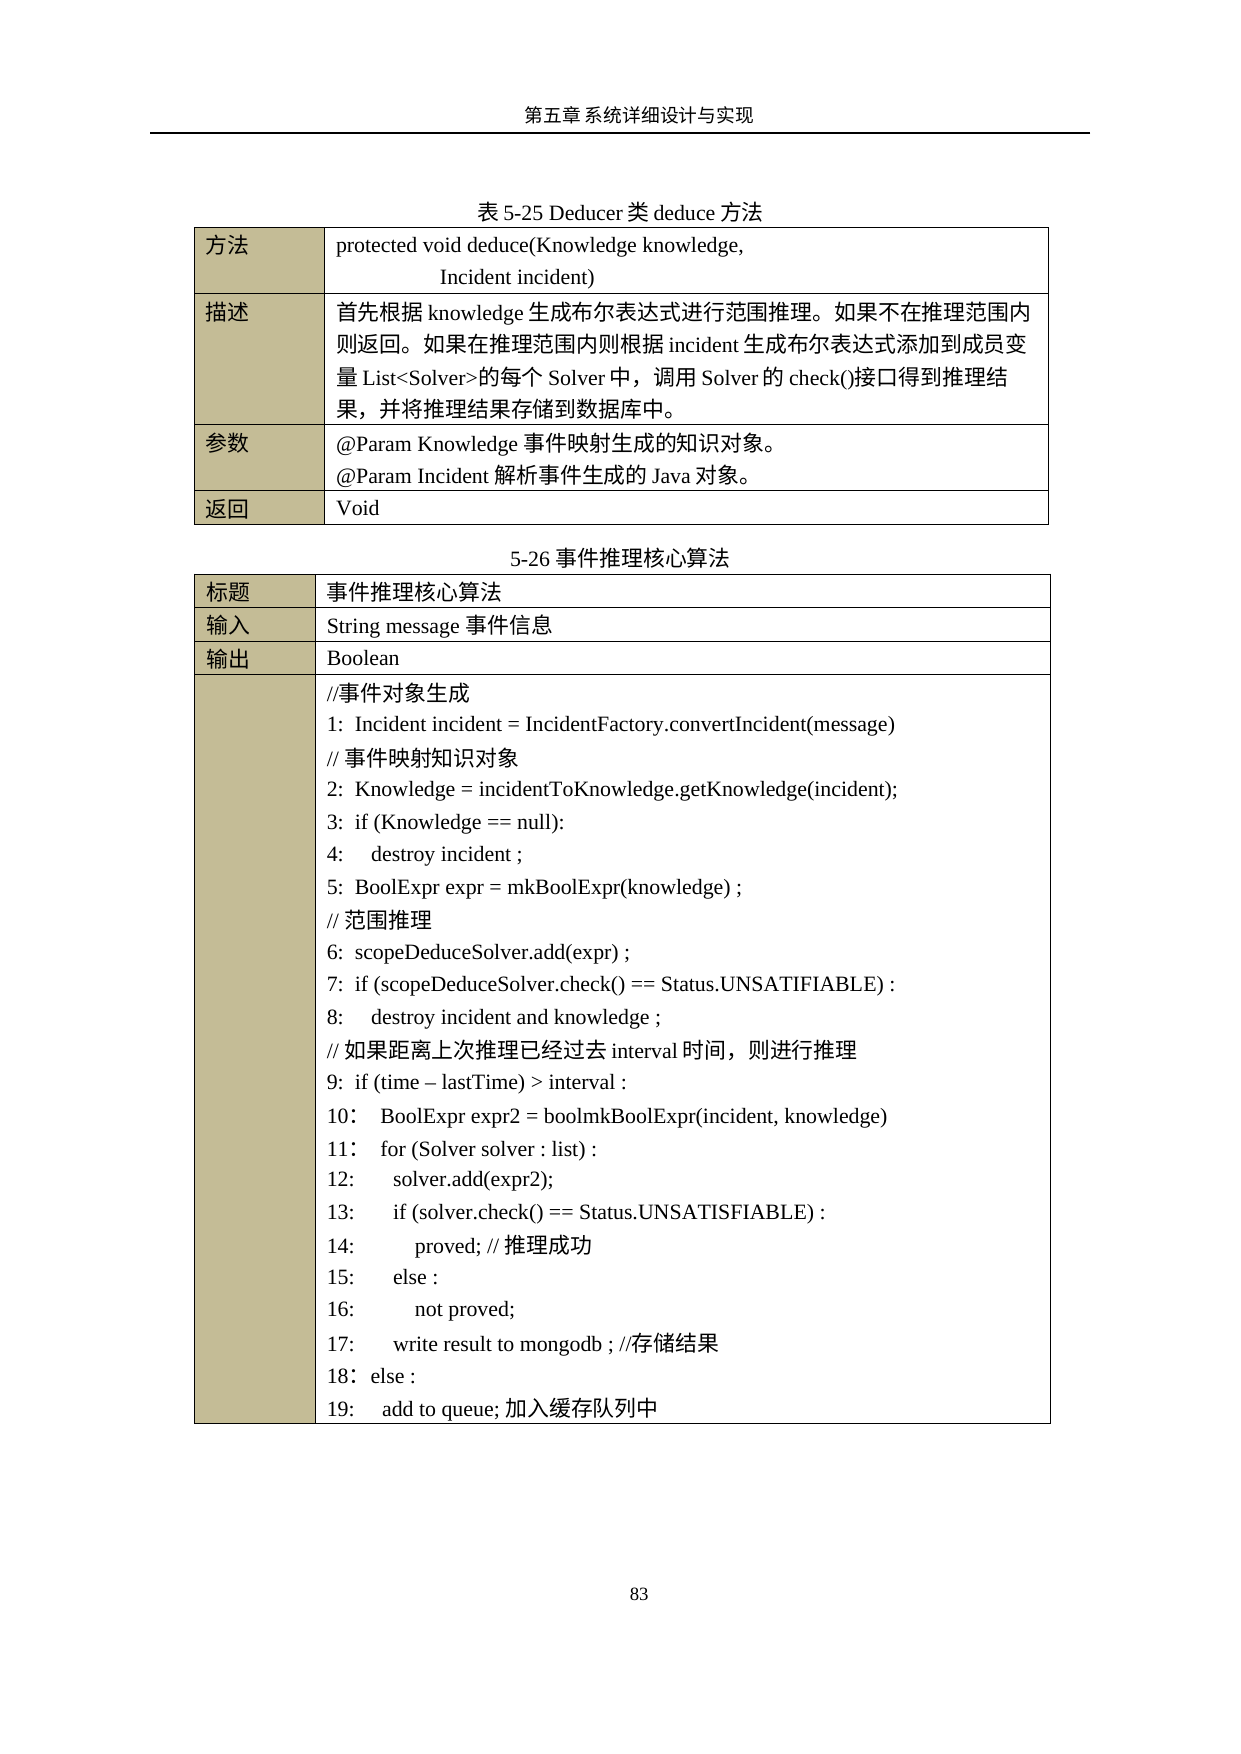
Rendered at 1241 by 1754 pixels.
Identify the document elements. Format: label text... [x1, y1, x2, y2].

text 5-26 事件推理核心算法 [150, 541, 1090, 573]
table_cell 返回 [195, 491, 324, 524]
table_header 事件推理核心算法 [316, 575, 1050, 607]
table_cell [195, 675, 315, 1423]
table_cell 输入 [195, 608, 315, 641]
table_cell 输出 [195, 642, 315, 674]
table_cell String message 事件信息 [316, 608, 1050, 641]
table_cell 参数 [195, 425, 324, 490]
table_header 方法 [195, 228, 324, 293]
table_cell //事件对象生成 1: Incident incident = IncidentFactory.convertIncident(message) // 事件映射知识对象 2: Knowledge = incidentToKnowledge.getKnowledge(incident); 3: if (Knowledge == null): 4: destroy incident ; 5: BoolExpr expr = mkBoolExpr(knowledge) ; // 范围推理 6: scopeDeduceSolver.add(expr) ; 7: if (scopeDeduceSolver.check() == Status.UNSATIFIABLE) : 8: destroy incident and knowledge ; // 如果距离上次推理已经过去interval时间，则进行推理 9: if (time – lastTime) > interval : 10： BoolExpr expr2 = boolmkBoolExpr(incident, knowledge) 11： for (Solver solver : list) : 12: solver.add(expr2); 13: if (solver.check() == Status.UNSATISFIABLE) : 14: proved; // 推理成功 15: else : 16: not proved; 17: write result to mongodb ; //存储结果 18：else : 19: add to queue; 加入缓存队列中 [316, 675, 1050, 1423]
table_header 标题 [195, 575, 315, 607]
table_cell 描述 [195, 294, 324, 424]
table_header protected void deduce(Knowledge knowledge, Incident incident) [325, 228, 1048, 293]
table_cell Void [325, 491, 1048, 524]
table_cell Boolean [316, 642, 1050, 674]
table_cell 首先根据knowledge生成布尔表达式进行范围推理。如果不在推理范围内则返回。如果在推理范围内则根据incident生成布尔表达式添加到成员变量List<Solver>的每个Solver中，调用Solver的check()接口得到推理结果，并将推理结果存储到数据库中。 [325, 294, 1048, 424]
text 表5-25 Deducer类deduce方法 [150, 194, 1090, 227]
table_cell @Param Knowledge 事件映射生成的知识对象。 @Param Incident 解析事件生成的Java对象。 [325, 425, 1048, 490]
